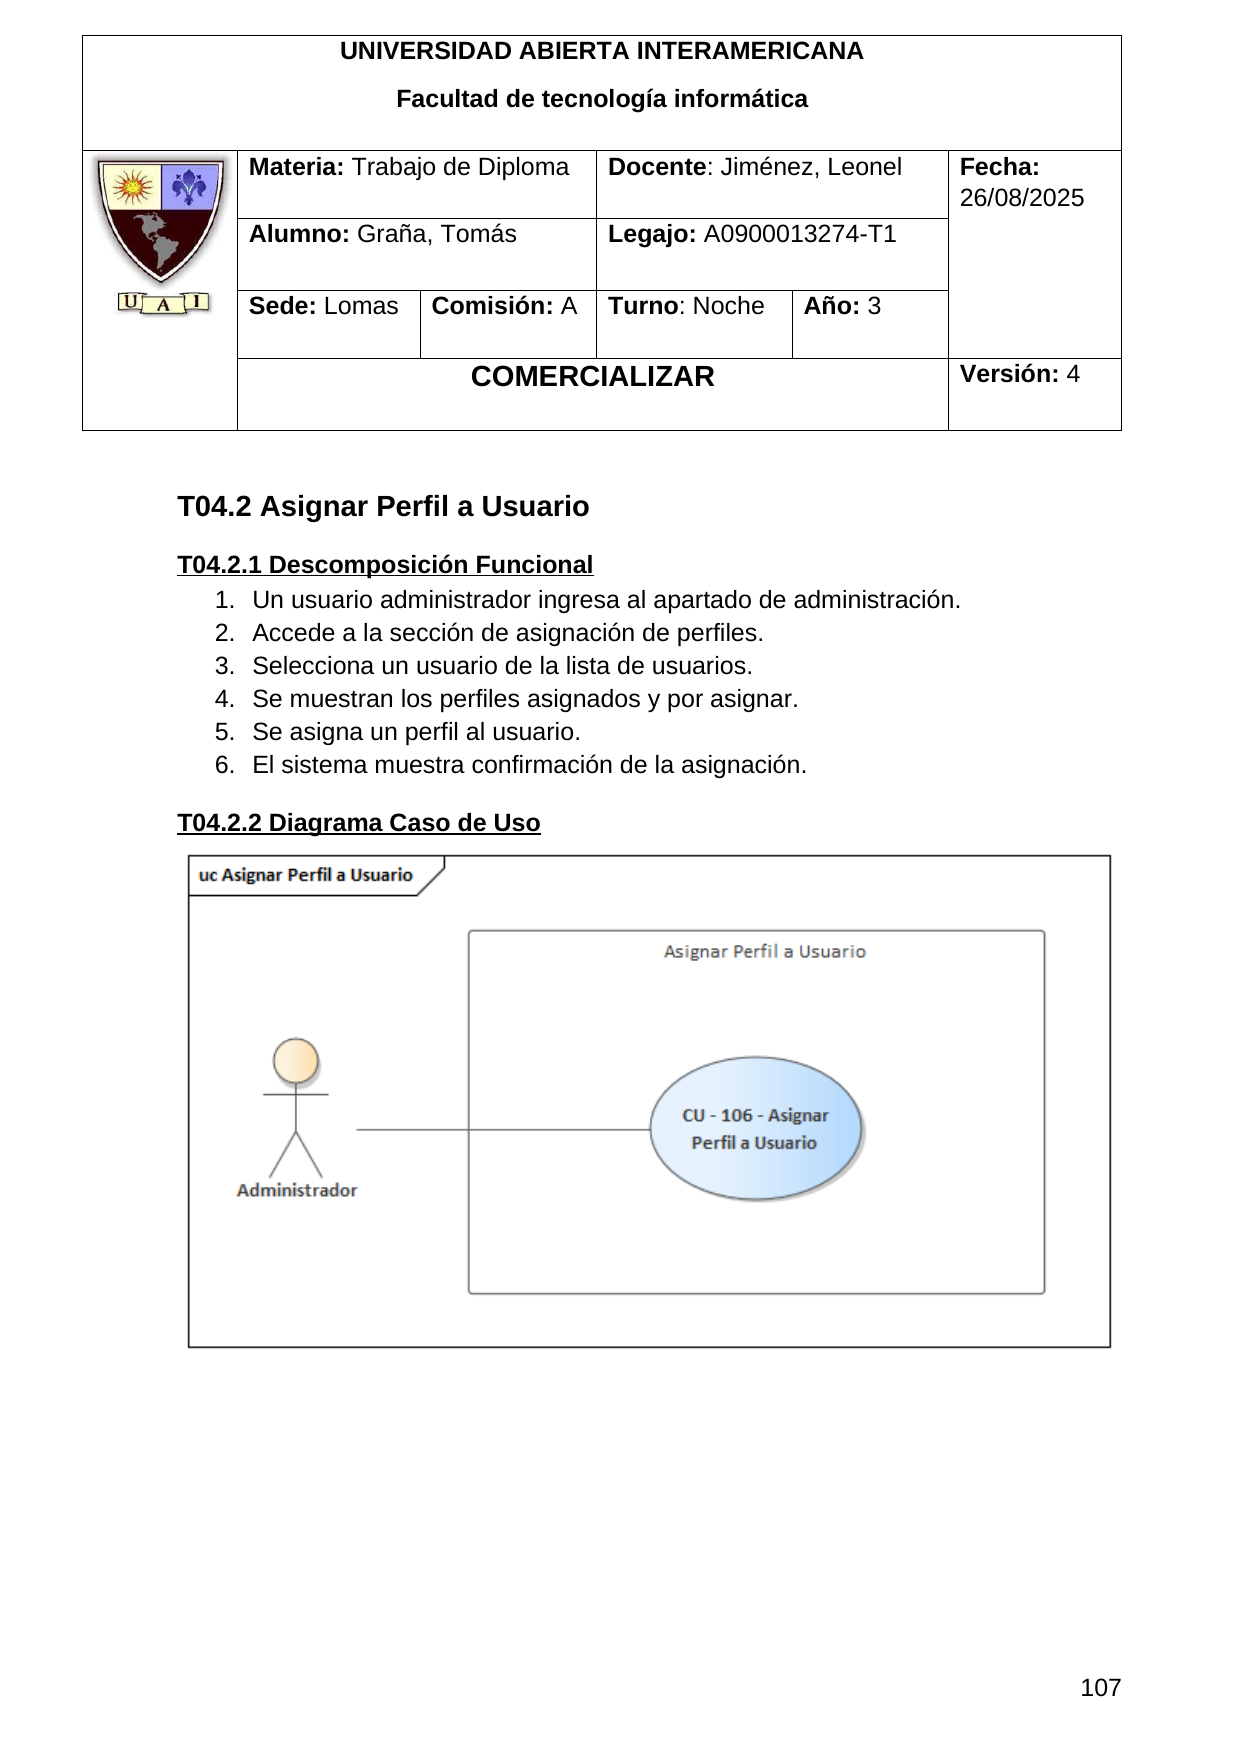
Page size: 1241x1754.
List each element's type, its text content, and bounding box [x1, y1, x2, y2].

list Se asigna un perfil al usuario. [214, 717, 1122, 746]
subtitle T04.2.2 Diagrama Caso de Uso [177, 808, 1122, 837]
picture [177, 843, 1122, 1359]
list Accede a la sección de asignación de perfiles. [214, 618, 1122, 647]
list Se muestran los perfiles asignados y por asignar. [214, 684, 1122, 713]
subtitle T04.2.1 Descomposición Funcional [177, 550, 1122, 579]
list Un usuario administrador ingresa al apartado de administración. [214, 585, 1122, 614]
picture [87, 151, 234, 320]
list El sistema muestra confirmación de la asignación. [214, 750, 1122, 779]
subtitle T04.2 Asignar Perfil a Usuario [177, 489, 1122, 522]
list Selecciona un usuario de la lista de usuarios. [214, 651, 1122, 680]
